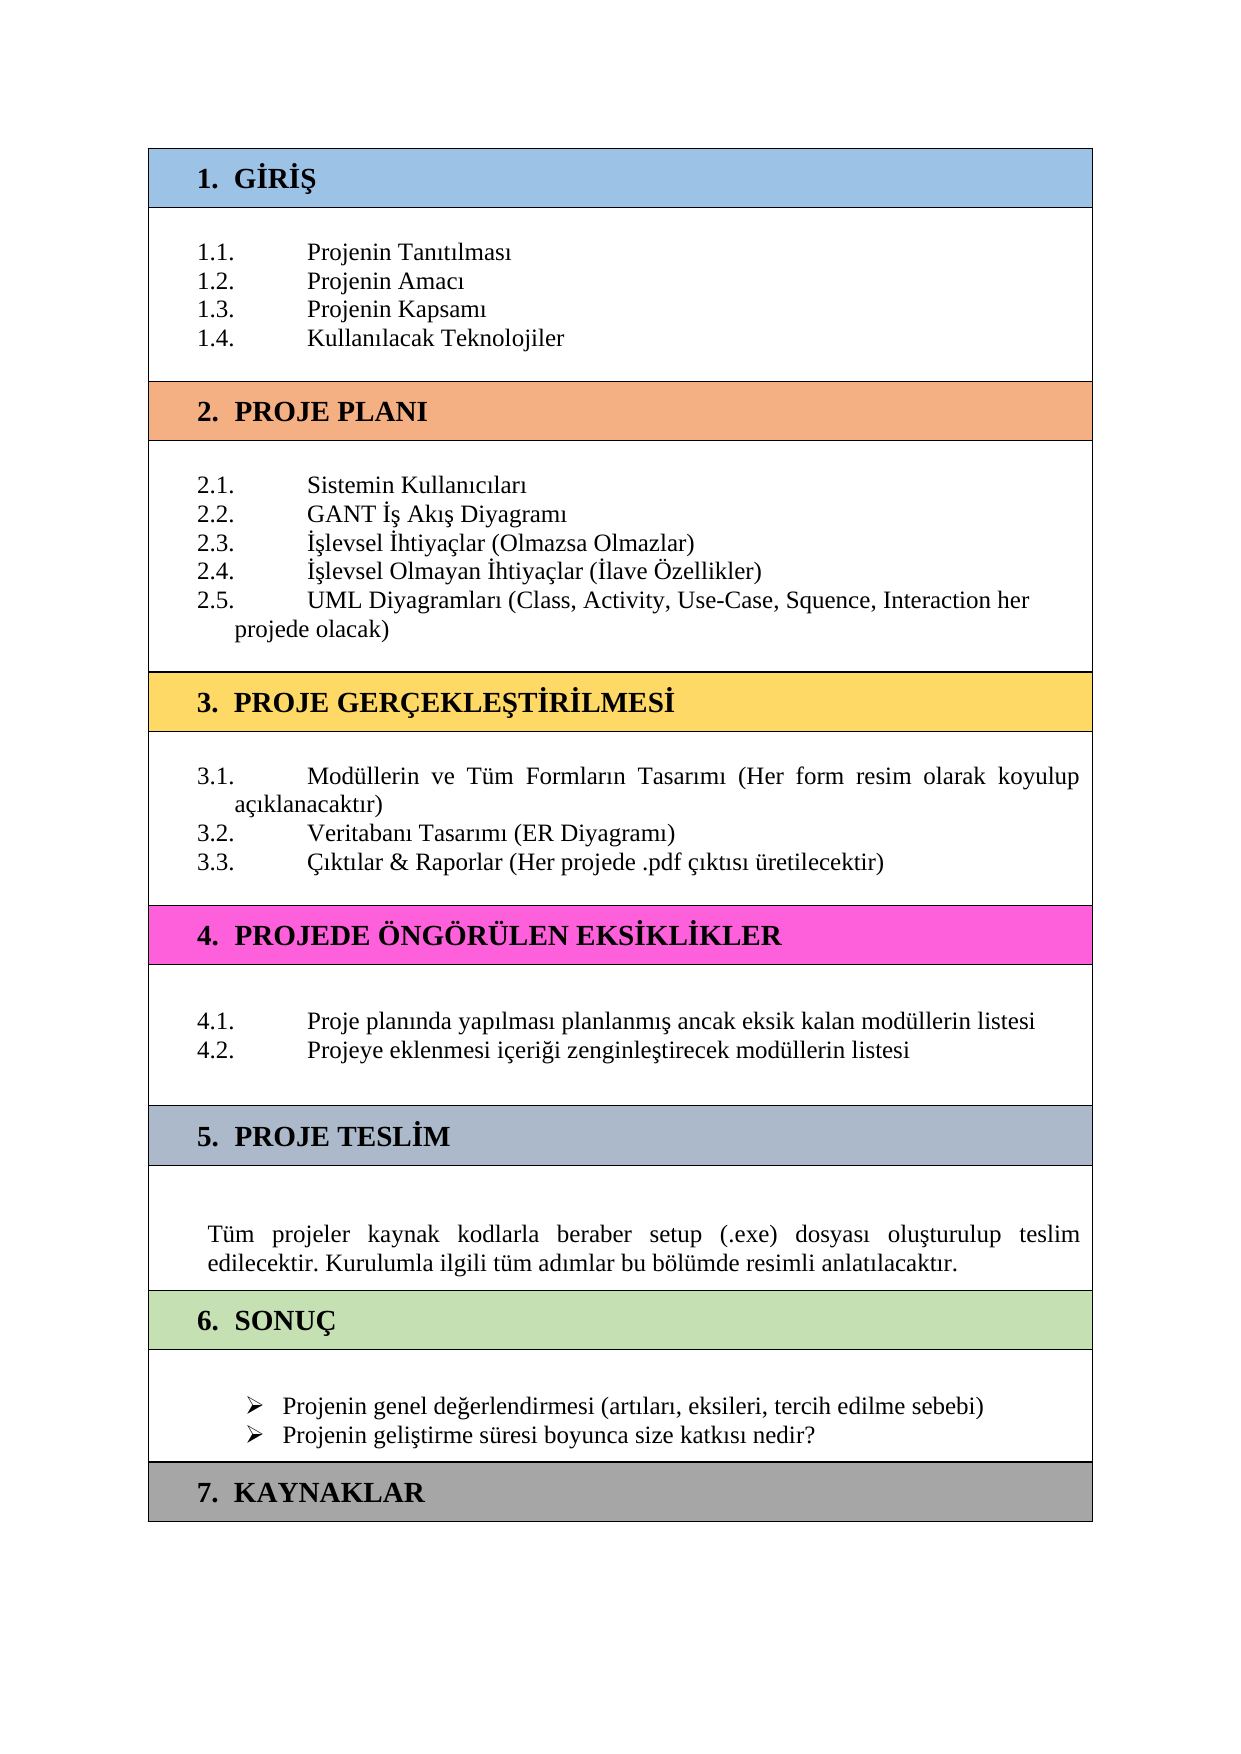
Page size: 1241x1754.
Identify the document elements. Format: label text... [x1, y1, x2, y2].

table_header GİRİŞ [149, 149, 1092, 207]
table_cell PROJE TESLİM [149, 1106, 1092, 1165]
table_cell Modüllerin ve Tüm Formların Tasarımı (Her form resim olarak koyulup açıklanacaktır) Veritabanı Tasarımı (ER Diyagramı) Çıktılar & Raporlar (Her projede .pdf çıktısı üretilecektir) [149, 732, 1092, 904]
table_cell PROJE GERÇEKLEŞTİRİLMESİ [149, 673, 1092, 731]
table_cell KAYNAKLAR [149, 1463, 1092, 1521]
table_cell Projenin Tanıtılması Projenin Amacı Projenin Kapsamı Kullanılacak Teknolojiler [149, 208, 1092, 381]
table_cell Proje planında yapılması planlanmış ancak eksik kalan modüllerin listesi Projeye eklenmesi içeriği zenginleştirecek modüllerin listesi [149, 965, 1092, 1105]
table_cell PROJE PLANI [149, 382, 1092, 440]
table_cell PROJEDE ÖNGÖRÜLEN EKSİKLİKLER [149, 906, 1092, 964]
table_cell Sistemin Kullanıcıları GANT İş Akış Diyagramı İşlevsel İhtiyaçlar (Olmazsa Olmazlar) İşlevsel Olmayan İhtiyaçlar (İlave Özellikler) UML Diyagramları (Class, Activity, Use-Case, Squence, Interaction her projede olacak) [149, 441, 1092, 671]
table_cell SONUÇ [149, 1291, 1092, 1349]
table_cell Tüm projeler kaynak kodlarla beraber setup (.exe) dosyası oluşturulup teslim edilecektir. Kurulumla ilgili tüm adımlar bu bölümde resimli anlatılacaktır. [149, 1166, 1092, 1289]
table_cell Projenin genel değerlendirmesi (artıları, eksileri, tercih edilme sebebi) Projenin geliştirme süresi boyunca size katkısı nedir? [149, 1350, 1092, 1461]
